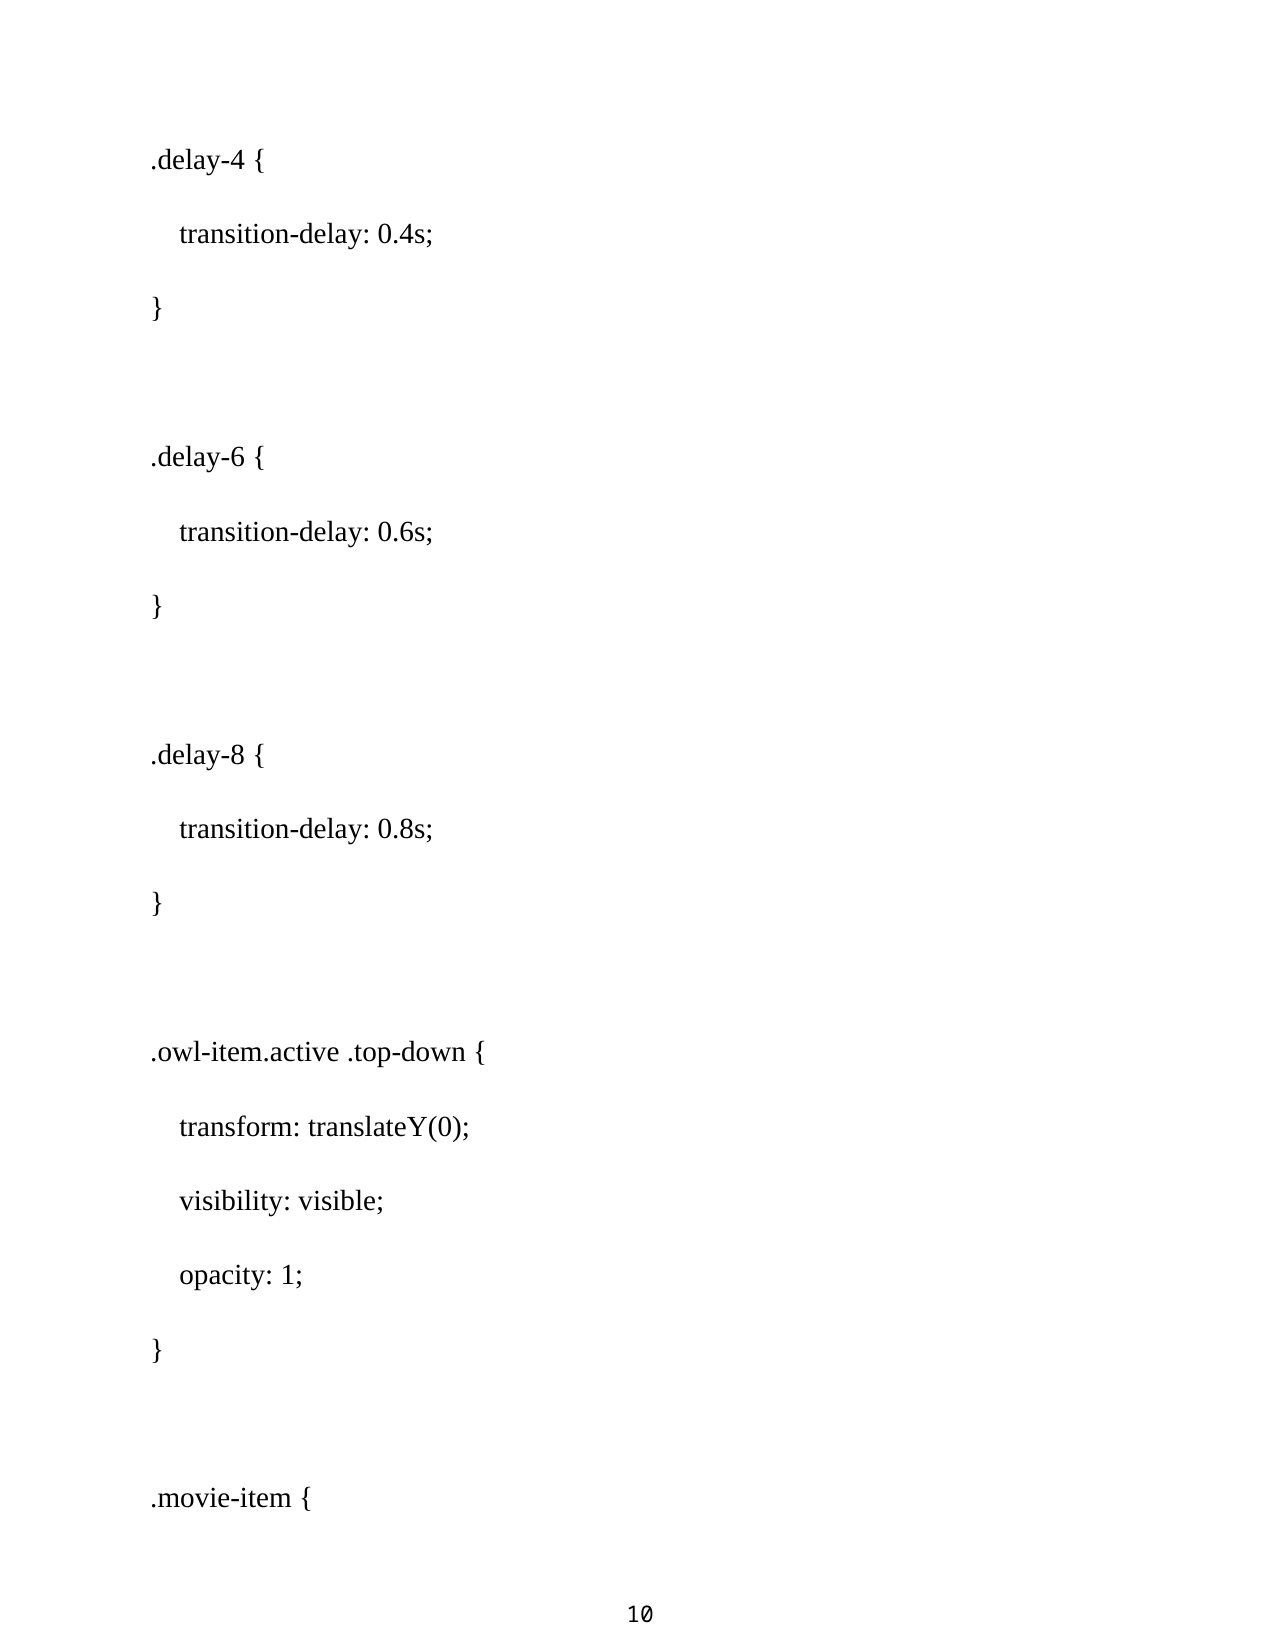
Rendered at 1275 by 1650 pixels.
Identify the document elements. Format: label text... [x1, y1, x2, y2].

subtitle transition-delay: 0.6s; [150, 514, 1238, 547]
subtitle } [150, 1332, 1238, 1365]
subtitle transform: translateY(0); [150, 1109, 1238, 1142]
subtitle visibility: visible; [150, 1183, 1238, 1217]
subtitle .movie-item { [150, 1481, 1238, 1514]
subtitle .delay-8 { [150, 737, 1238, 770]
subtitle } [150, 588, 1238, 622]
subtitle } [150, 886, 1238, 919]
subtitle } [150, 291, 1238, 324]
subtitle opacity: 1; [150, 1257, 1238, 1291]
subtitle .delay-6 { [150, 439, 1238, 473]
subtitle .owl-item.active .top-down { [150, 1034, 1238, 1068]
subtitle .delay-4 { [150, 142, 1238, 175]
subtitle transition-delay: 0.8s; [150, 811, 1238, 845]
subtitle transition-delay: 0.4s; [150, 216, 1238, 250]
